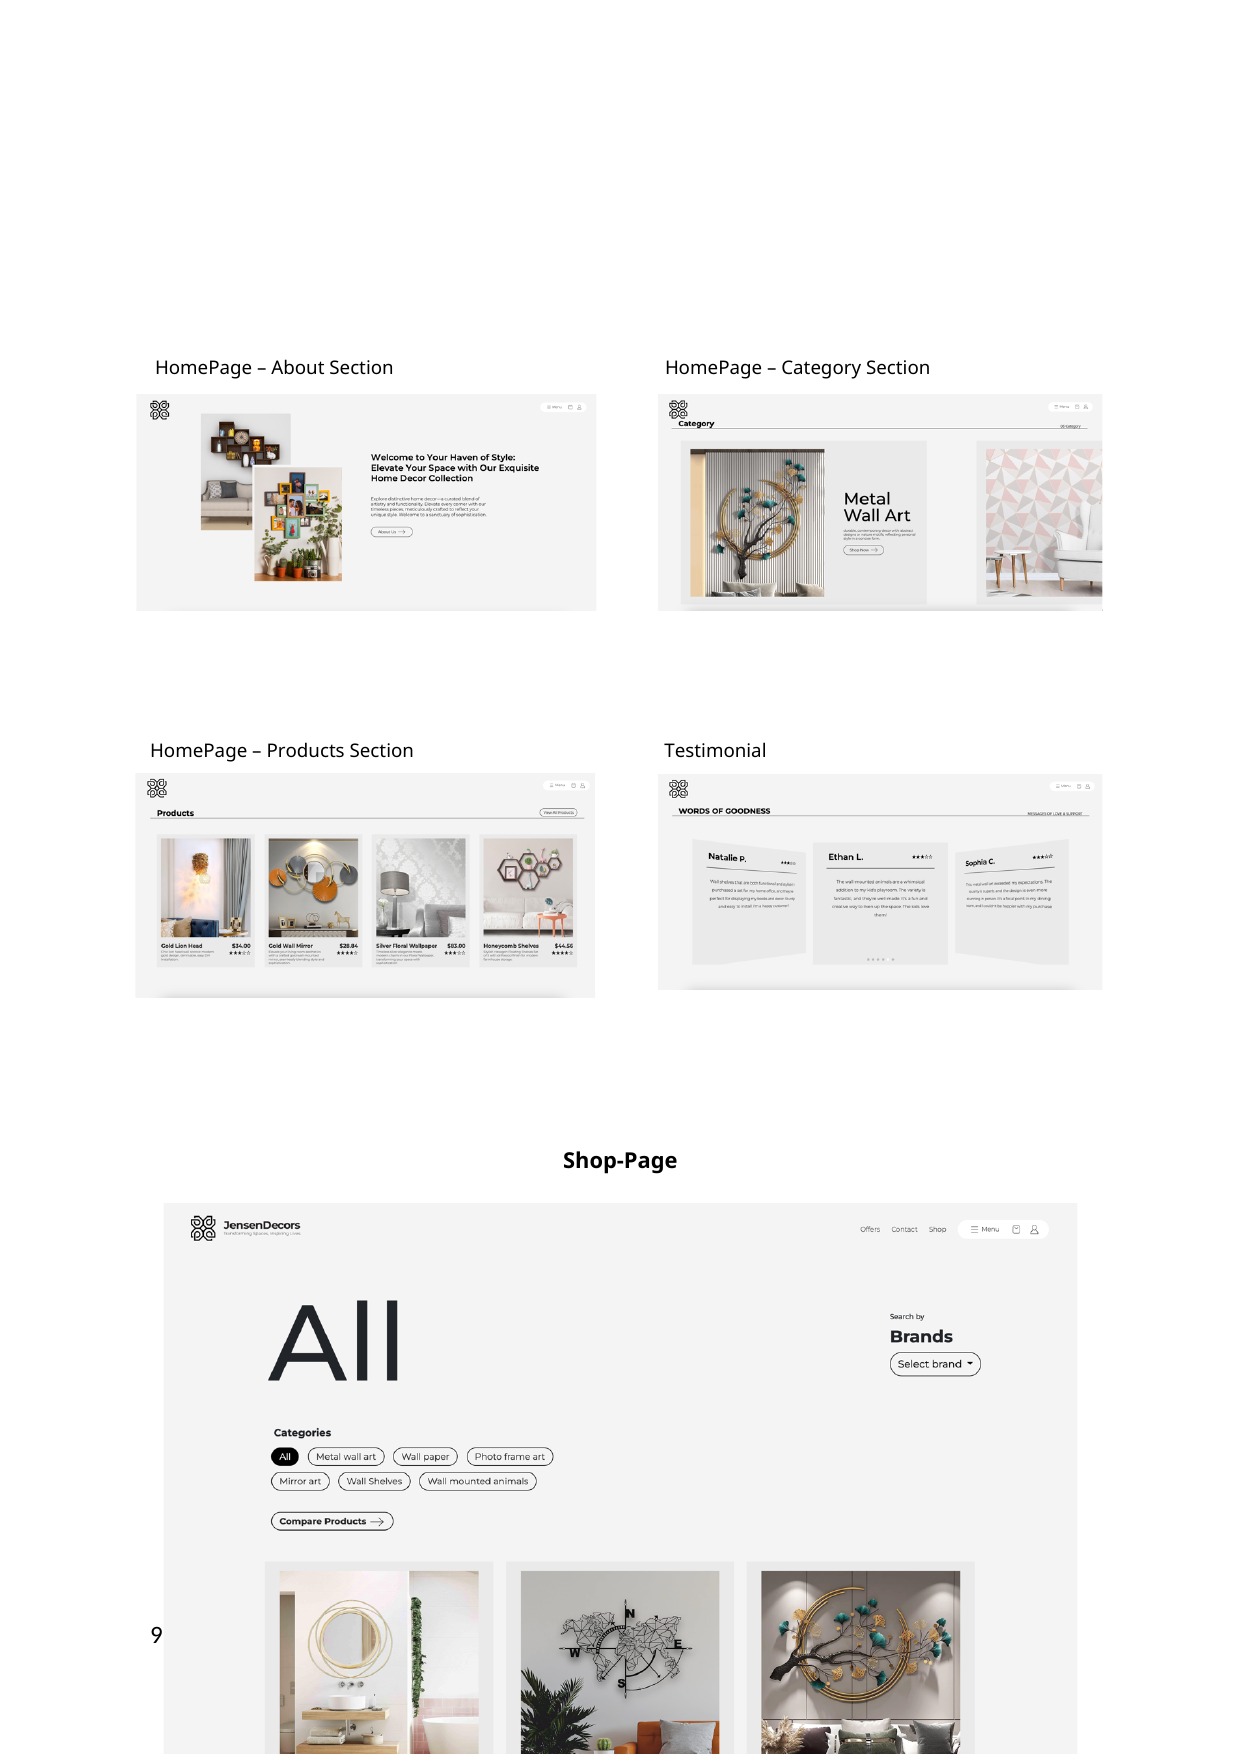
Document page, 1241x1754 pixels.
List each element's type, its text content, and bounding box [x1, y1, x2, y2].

picture [657, 774, 1103, 990]
picture [136, 394, 597, 611]
picture [657, 394, 1103, 611]
picture [135, 773, 596, 998]
picture [163, 1203, 1078, 1754]
text Shop-Page [150, 1145, 1090, 1175]
text HomePage – Products Section Testimonial [150, 737, 1090, 762]
text HomePage – About Section HomePage – Category Section [150, 354, 1090, 380]
